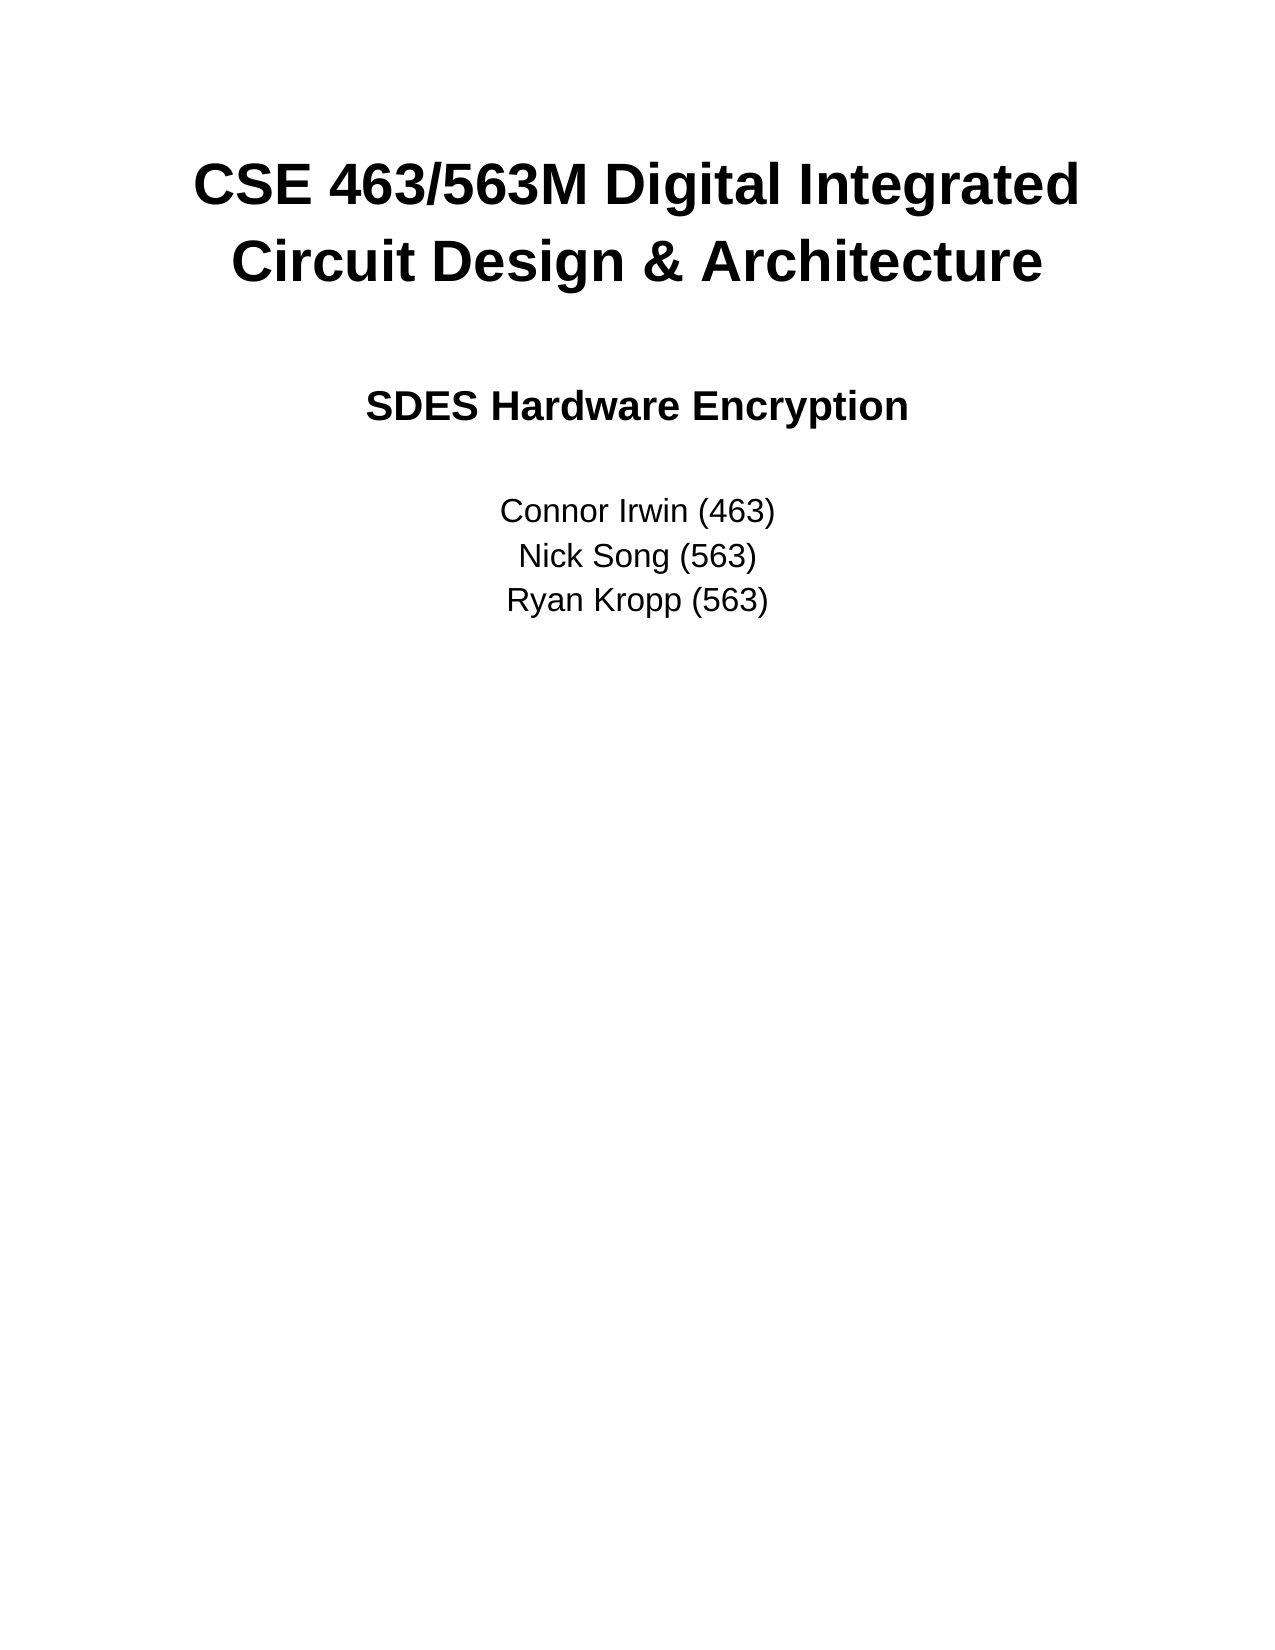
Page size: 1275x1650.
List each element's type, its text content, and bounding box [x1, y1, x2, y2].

text SDES Hardware Encryption [150, 381, 1125, 429]
text CSE 463/563M Digital Integrated Circuit Design & Architecture [150, 150, 1125, 294]
text Connor Irwin (463) [150, 491, 1125, 530]
text Ryan Kropp (563) [150, 580, 1125, 618]
text Nick Song (563) [150, 536, 1125, 574]
